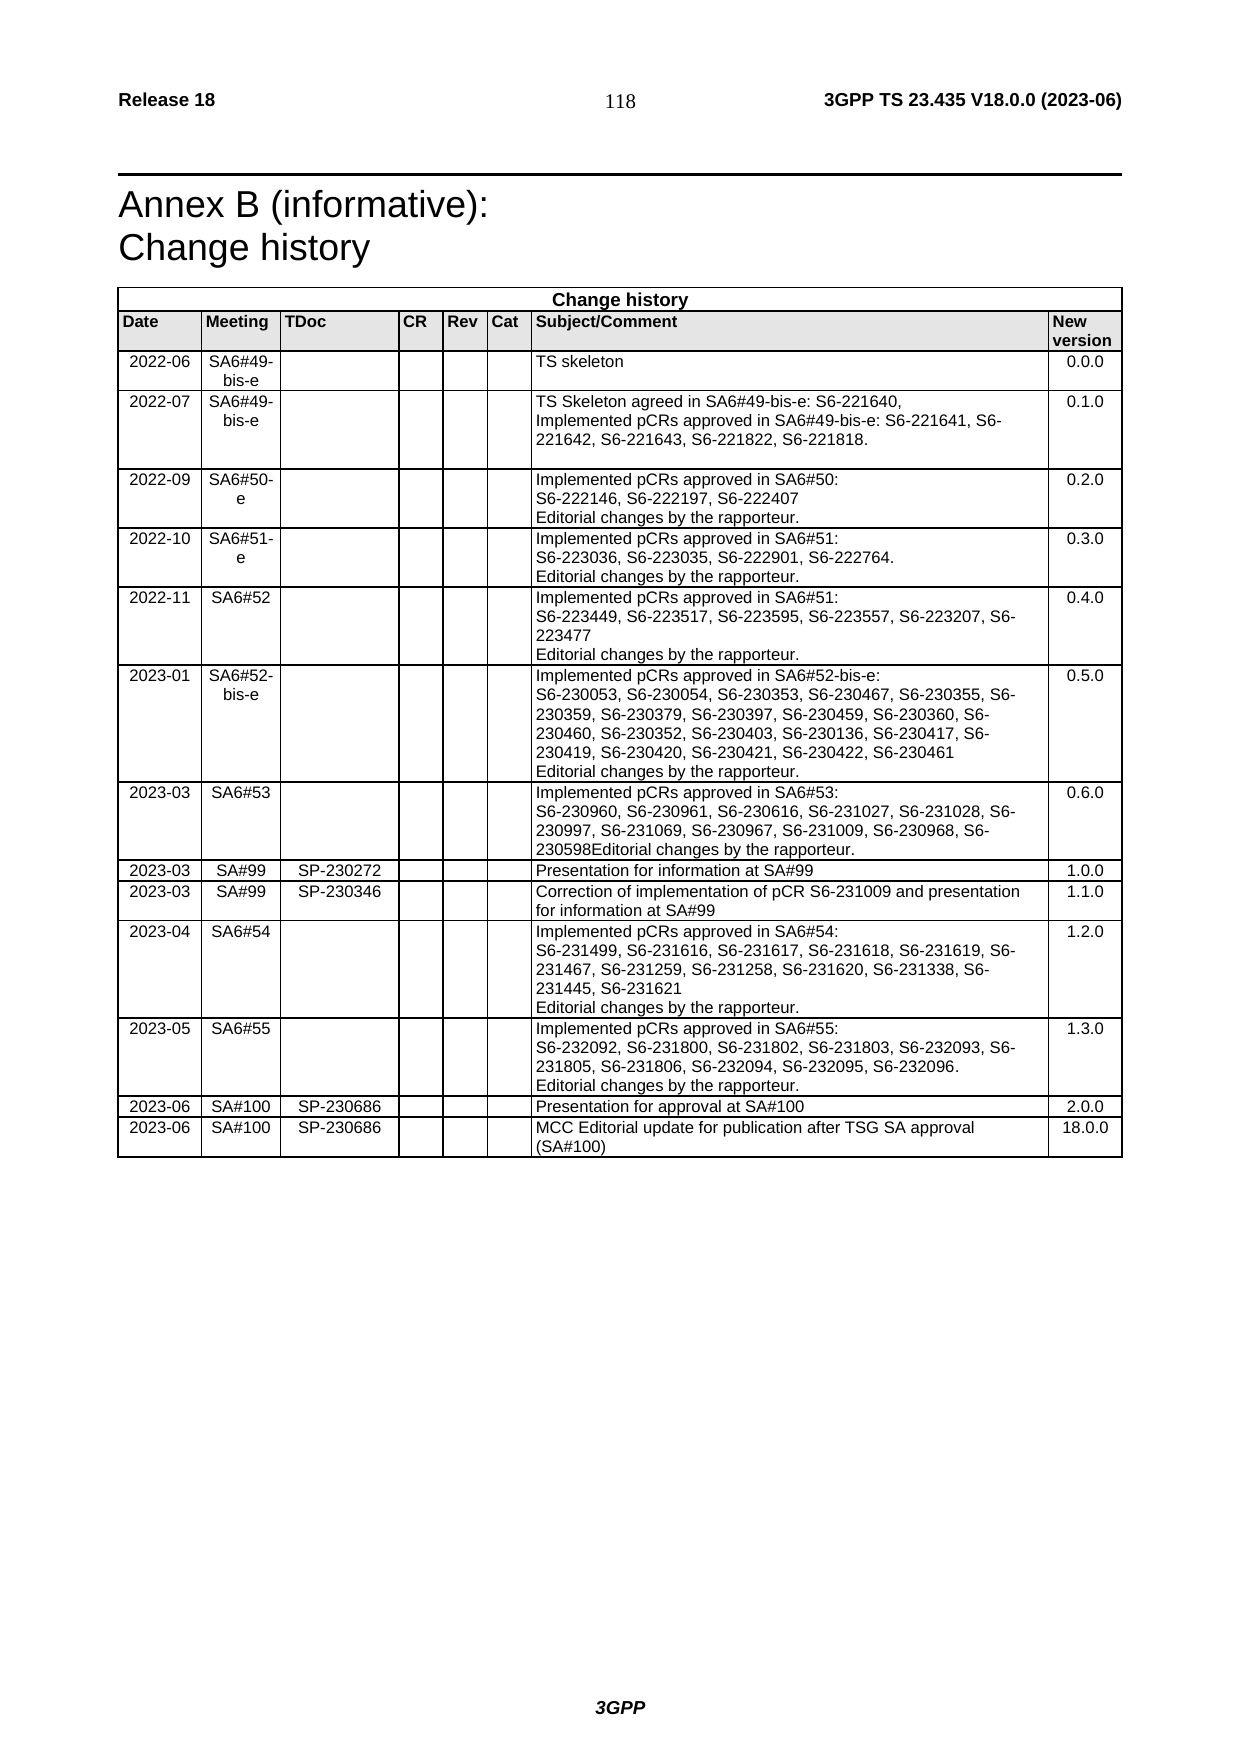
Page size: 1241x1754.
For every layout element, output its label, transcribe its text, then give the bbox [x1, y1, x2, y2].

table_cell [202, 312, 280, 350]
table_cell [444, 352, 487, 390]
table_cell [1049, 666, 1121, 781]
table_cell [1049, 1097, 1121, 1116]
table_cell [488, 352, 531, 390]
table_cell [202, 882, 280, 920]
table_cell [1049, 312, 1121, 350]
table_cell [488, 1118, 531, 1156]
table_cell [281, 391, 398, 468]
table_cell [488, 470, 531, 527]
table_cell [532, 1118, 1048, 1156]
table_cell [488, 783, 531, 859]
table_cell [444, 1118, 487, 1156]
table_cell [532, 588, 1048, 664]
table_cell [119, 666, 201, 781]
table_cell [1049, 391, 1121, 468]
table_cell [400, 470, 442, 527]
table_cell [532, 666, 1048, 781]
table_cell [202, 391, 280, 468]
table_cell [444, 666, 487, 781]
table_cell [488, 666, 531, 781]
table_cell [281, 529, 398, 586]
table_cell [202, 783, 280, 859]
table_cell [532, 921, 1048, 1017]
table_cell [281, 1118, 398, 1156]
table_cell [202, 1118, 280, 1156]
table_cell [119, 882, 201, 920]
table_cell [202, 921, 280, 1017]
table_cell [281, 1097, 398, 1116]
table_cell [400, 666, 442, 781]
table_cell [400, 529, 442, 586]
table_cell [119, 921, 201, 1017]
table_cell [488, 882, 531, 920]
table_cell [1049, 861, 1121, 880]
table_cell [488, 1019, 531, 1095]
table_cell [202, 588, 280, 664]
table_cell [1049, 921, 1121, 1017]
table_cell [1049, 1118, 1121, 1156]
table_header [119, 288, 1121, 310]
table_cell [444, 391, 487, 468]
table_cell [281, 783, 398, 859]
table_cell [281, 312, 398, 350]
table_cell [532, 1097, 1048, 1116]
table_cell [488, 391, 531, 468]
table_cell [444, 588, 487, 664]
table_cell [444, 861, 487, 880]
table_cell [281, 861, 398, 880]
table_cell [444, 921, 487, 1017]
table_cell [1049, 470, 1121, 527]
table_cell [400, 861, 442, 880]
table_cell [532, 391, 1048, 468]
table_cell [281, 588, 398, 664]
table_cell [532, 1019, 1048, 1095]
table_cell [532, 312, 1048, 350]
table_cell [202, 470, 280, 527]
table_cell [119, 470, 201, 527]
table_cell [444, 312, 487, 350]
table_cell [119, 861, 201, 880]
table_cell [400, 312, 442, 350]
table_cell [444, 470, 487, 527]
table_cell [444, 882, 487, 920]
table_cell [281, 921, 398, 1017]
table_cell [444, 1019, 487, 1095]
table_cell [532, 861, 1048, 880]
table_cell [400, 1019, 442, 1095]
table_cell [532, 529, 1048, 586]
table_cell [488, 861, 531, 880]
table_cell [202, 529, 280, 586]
subtitle Annex B (informative): Change history [118, 176, 1122, 268]
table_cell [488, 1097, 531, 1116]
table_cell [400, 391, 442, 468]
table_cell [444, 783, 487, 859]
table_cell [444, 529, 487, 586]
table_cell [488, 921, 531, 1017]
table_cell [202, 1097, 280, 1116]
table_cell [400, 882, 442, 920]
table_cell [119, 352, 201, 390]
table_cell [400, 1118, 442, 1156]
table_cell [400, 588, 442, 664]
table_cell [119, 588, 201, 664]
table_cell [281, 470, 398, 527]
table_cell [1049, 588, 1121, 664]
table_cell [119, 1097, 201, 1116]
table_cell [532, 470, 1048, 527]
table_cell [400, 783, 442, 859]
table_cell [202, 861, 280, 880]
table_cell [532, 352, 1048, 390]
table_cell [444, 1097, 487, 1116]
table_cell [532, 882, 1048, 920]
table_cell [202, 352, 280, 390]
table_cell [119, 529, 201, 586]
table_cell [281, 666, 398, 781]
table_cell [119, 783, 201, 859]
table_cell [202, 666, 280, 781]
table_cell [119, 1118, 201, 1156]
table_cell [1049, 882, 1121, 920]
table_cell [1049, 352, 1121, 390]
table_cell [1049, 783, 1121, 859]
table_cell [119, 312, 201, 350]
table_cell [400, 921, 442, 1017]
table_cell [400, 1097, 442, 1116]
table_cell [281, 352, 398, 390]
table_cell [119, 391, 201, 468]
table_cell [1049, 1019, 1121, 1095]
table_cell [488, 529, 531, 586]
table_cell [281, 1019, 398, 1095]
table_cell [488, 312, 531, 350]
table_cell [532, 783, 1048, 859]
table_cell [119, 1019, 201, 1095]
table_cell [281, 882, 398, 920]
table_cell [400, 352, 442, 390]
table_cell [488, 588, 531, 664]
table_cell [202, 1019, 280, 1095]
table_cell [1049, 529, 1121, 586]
